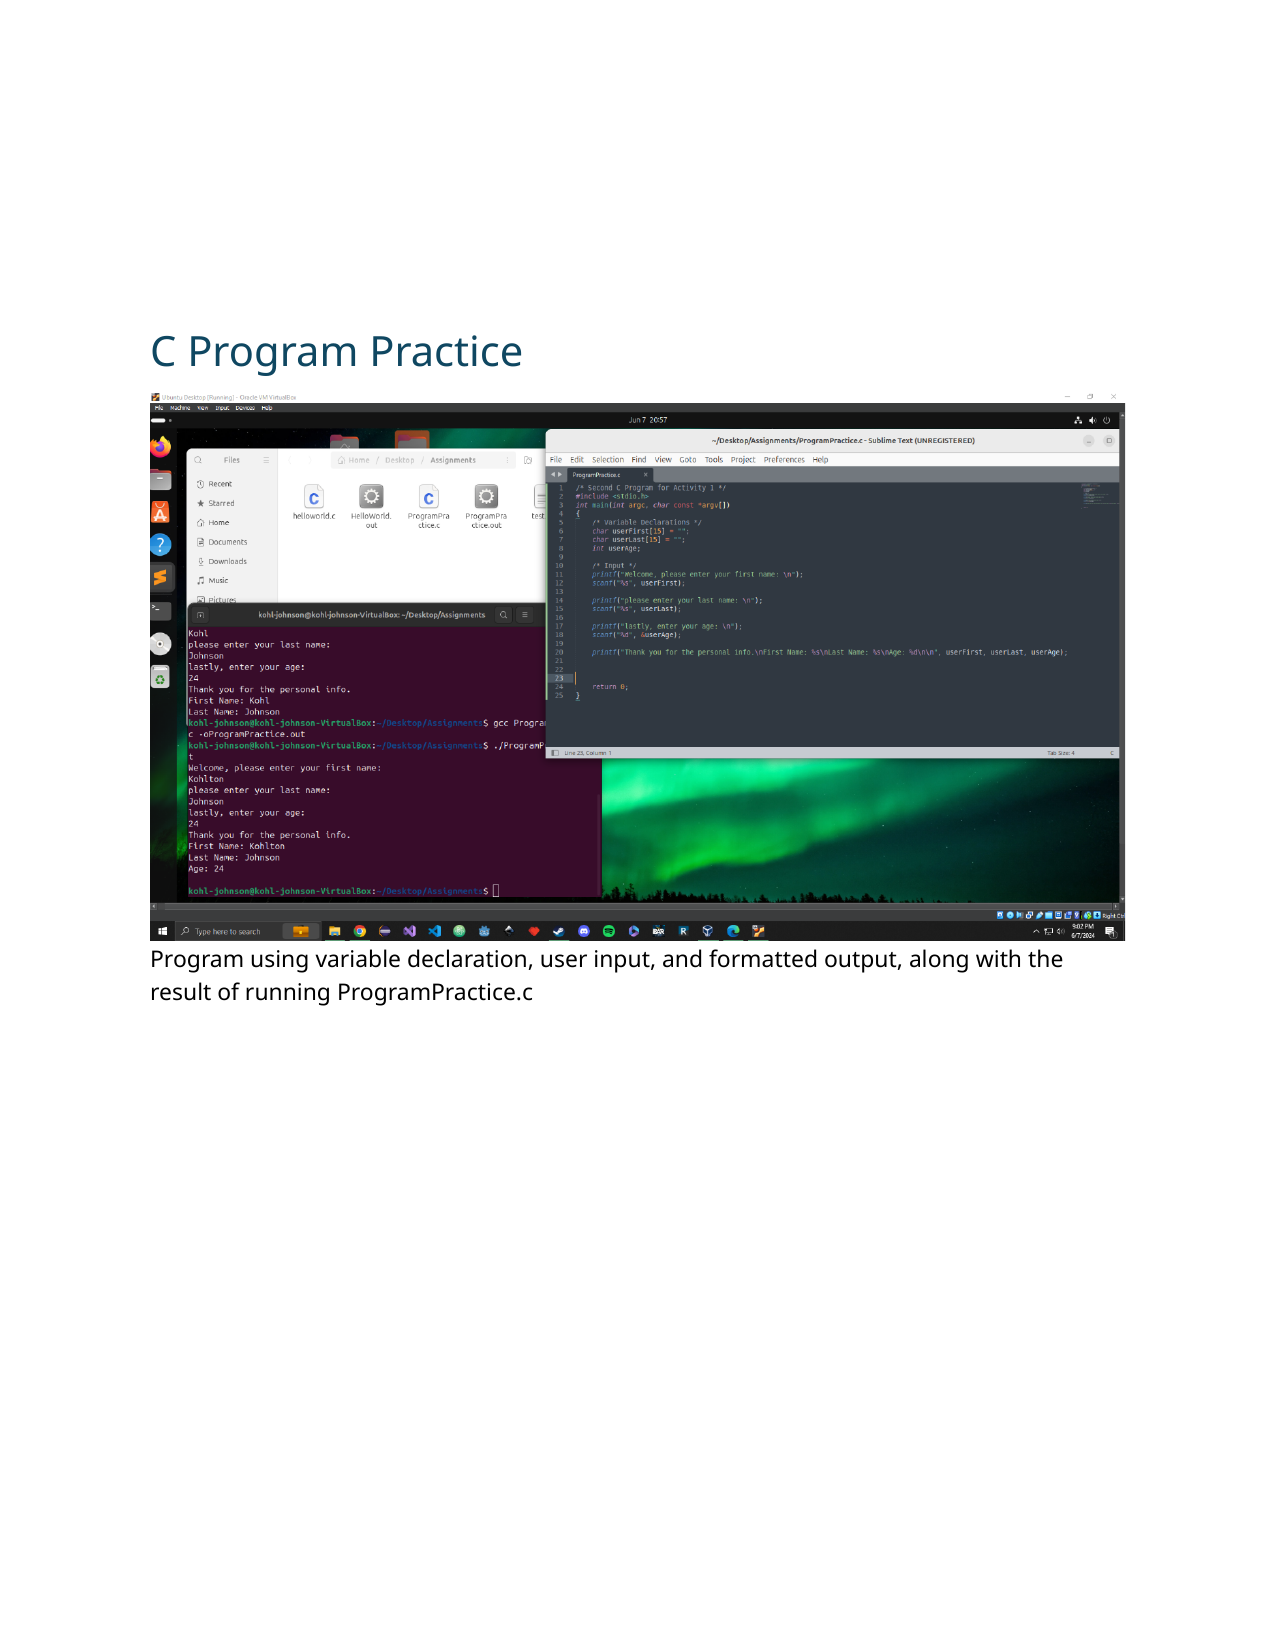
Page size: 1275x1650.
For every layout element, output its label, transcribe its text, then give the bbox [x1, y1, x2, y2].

subtitle C Program Practice [150, 322, 1125, 379]
text Program using variable declaration, user input, and formatted output, along with the result of running ProgramPractice.c [150, 941, 1125, 1008]
picture [150, 391, 1125, 941]
